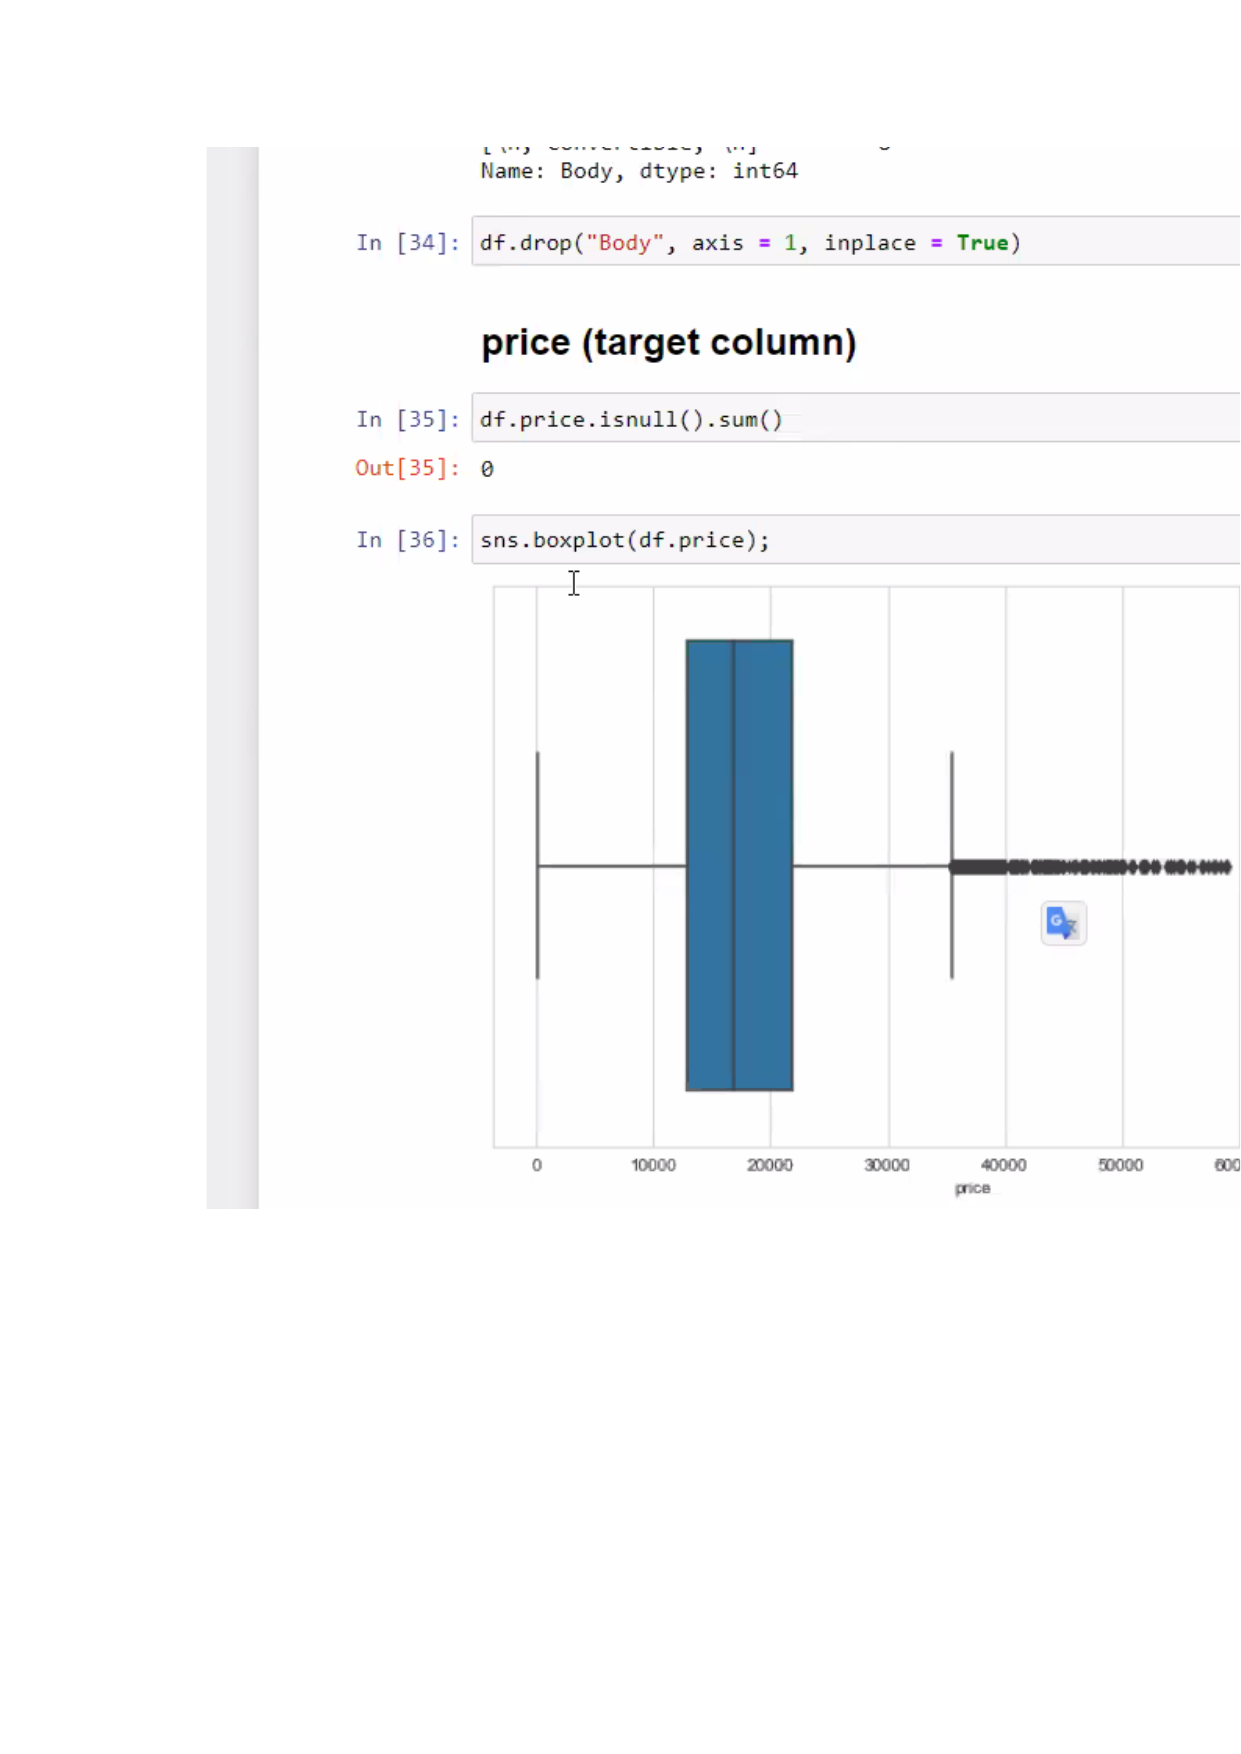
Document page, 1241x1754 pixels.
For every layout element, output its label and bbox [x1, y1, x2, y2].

picture [206, 147, 1241, 1209]
